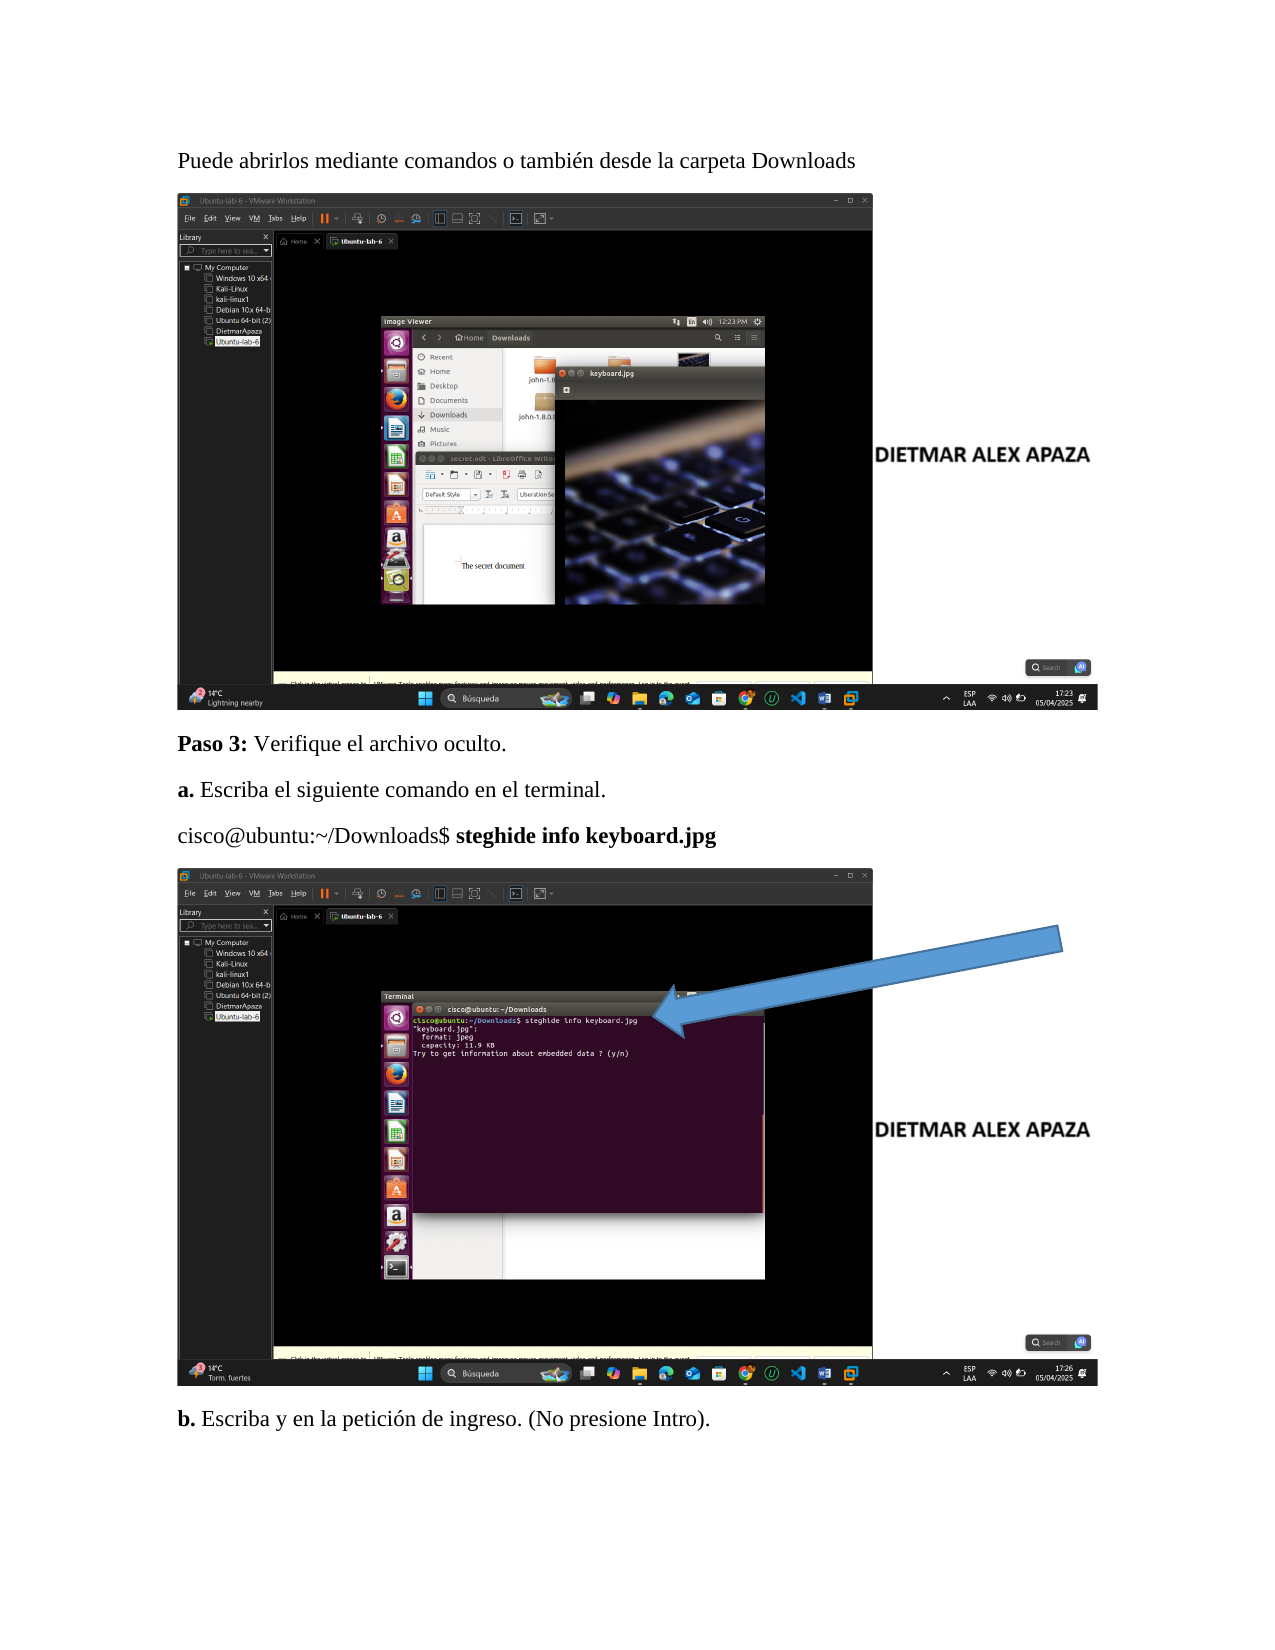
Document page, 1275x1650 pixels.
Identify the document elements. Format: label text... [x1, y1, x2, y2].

text b. Escriba y en la petición de ingreso. (No presione Intro). [177, 1405, 1098, 1432]
text cisco@ubuntu:~/Downloads$ steghide info keyboard.jpg [177, 822, 1098, 849]
text Paso 3: Verifique el archivo oculto. [177, 730, 1098, 756]
picture [177, 193, 1098, 710]
picture [177, 868, 1098, 1386]
text a. Escriba el siguiente comando en el terminal. [177, 776, 1098, 802]
text Puede abrirlos mediante comandos o también desde la carpeta Downloads [177, 148, 1098, 174]
